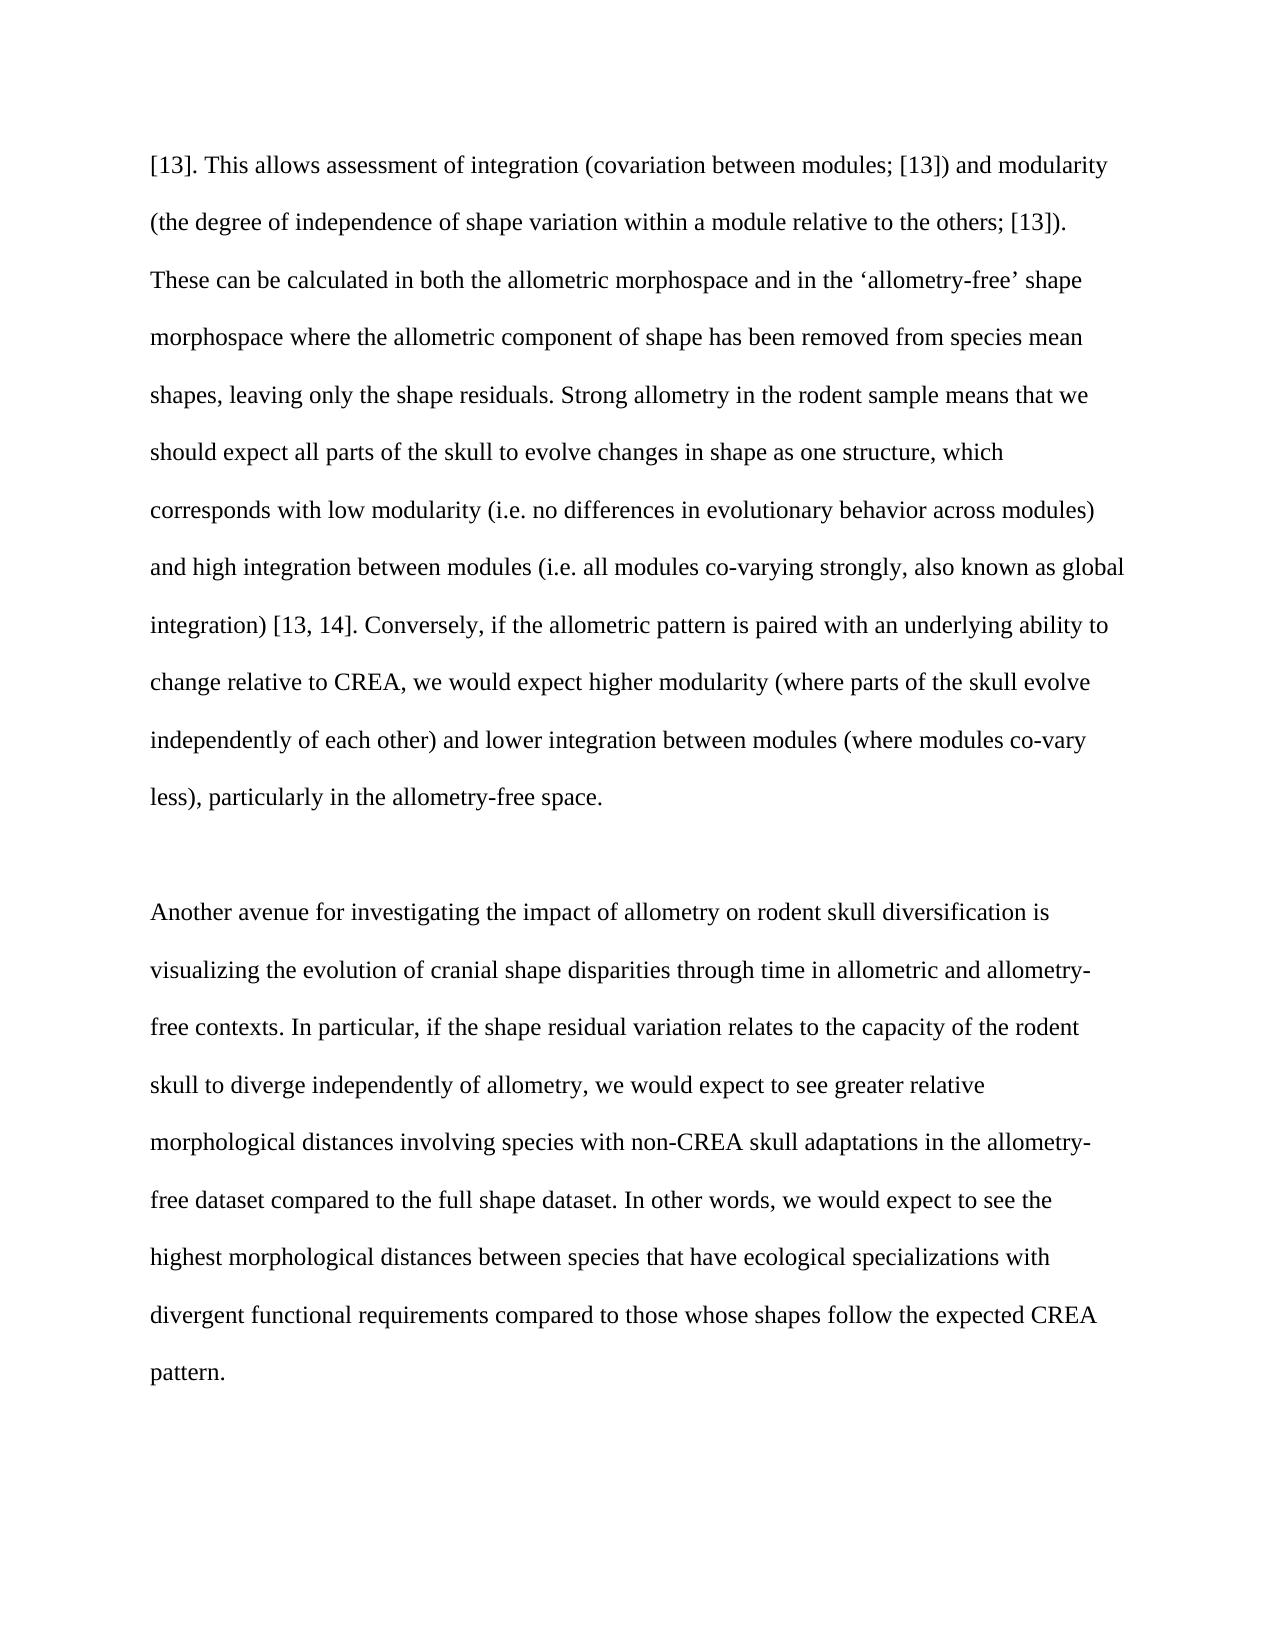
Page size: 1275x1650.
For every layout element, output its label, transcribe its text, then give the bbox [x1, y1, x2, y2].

text Another avenue for investigating the impact of allometry on rodent skull diversification is visualizing the evolution of cranial shape disparities through time in allometric and allometry-free contexts. In particular, if the shape residual variation relates to the capacity of the rodent skull to diverge independently of allometry, we would expect to see greater relative morphological distances involving species with non-CREA skull adaptations in the allometry-free dataset compared to the full shape dataset. In other words, we would expect to see the highest morphological distances between species that have ecological specializations with divergent functional requirements compared to those whose shapes follow the expected CREA pattern. [150, 897, 1125, 1386]
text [150, 150, 1125, 811]
